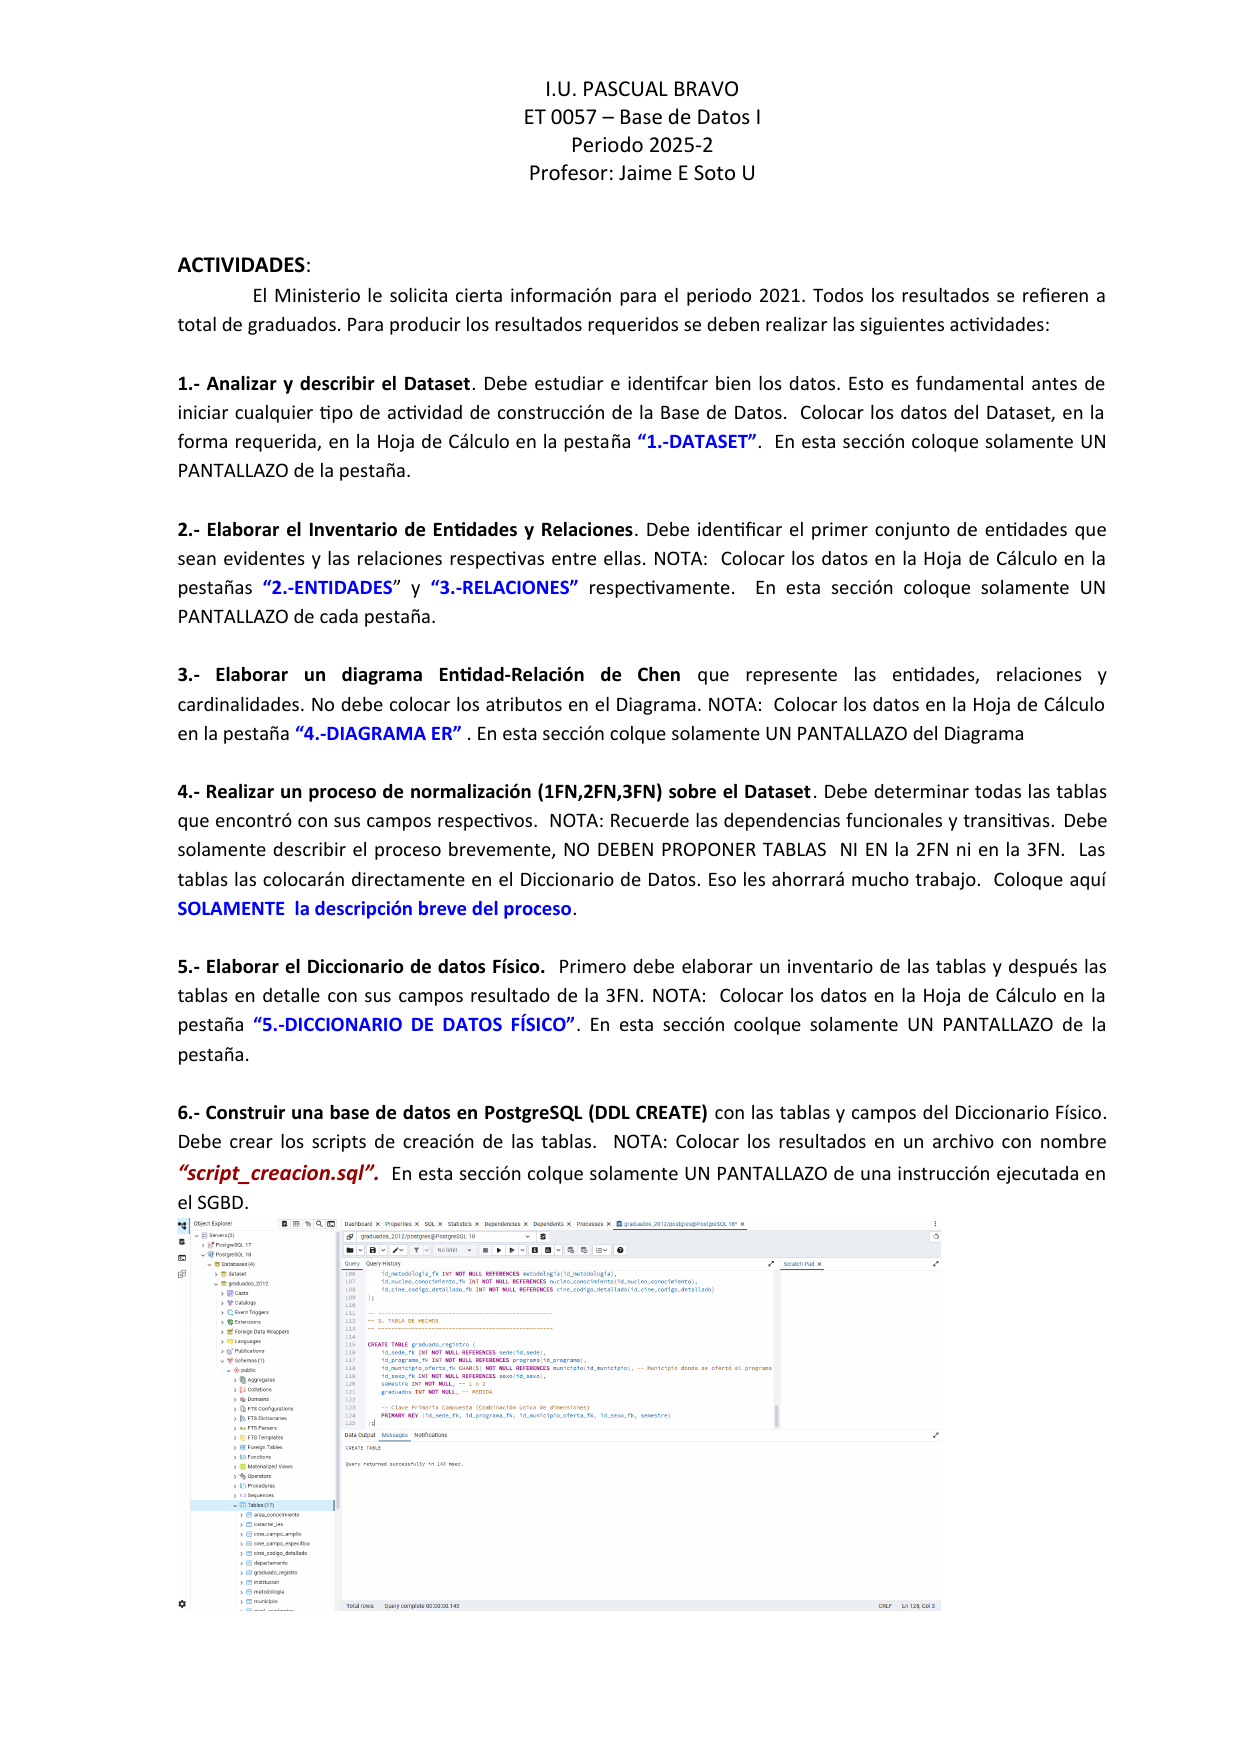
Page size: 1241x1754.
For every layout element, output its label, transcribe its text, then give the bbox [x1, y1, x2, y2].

text 3.- Elaborar un diagrama Entidad-Relación de Chen que represente las entidades, relaciones y cardinalidades. No debe colocar los atributos en el Diagrama. NOTA: Colocar los datos en la Hoja de Cálculo en la pestaña “4.-DIAGRAMA ER” . En esta sección colque solamente UN PANTALLAZO del Diagrama [177, 662, 1107, 745]
text ACTIVIDADES: [177, 250, 1107, 278]
text 2.- Elaborar el Inventario de Entidades y Relaciones. Debe identificar el primer conjunto de entidades que sean evidentes y las relaciones respectivas entre ellas. NOTA: Colocar los datos en la Hoja de Cálculo en la pestañas “2.-ENTIDADES” y “3.-RELACIONES” respectivamente. En esta sección coloque solamente UN PANTALLAZO de cada pestaña. [177, 516, 1107, 629]
picture [177, 1218, 942, 1611]
text 4.- Realizar un proceso de normalización (1FN,2FN,3FN) sobre el Dataset. Debe determinar todas las tablas que encontró con sus campos respectivos. NOTA: Recuerde las dependencias funcionales y transitivas. Debe solamente describir el proceso brevemente, NO DEBEN PROPONER TABLAS NI EN la 2FN ni en la 3FN. Las tablas las colocarán directamente en el Diccionario de Datos. Eso les ahorrará mucho trabajo. Coloque aquí SOLAMENTE la descripción breve del proceso. [177, 778, 1107, 920]
text 1.- Analizar y describir el Dataset. Debe estudiar e identifcar bien los datos. Esto es fundamental antes de iniciar cualquier tipo de actividad de construcción de la Base de Datos. Colocar los datos del Dataset, en la forma requerida, en la Hoja de Cálculo en la pestaña “1.-DATASET”. En esta sección coloque solamente UN PANTALLAZO de la pestaña. [177, 370, 1107, 483]
text El Ministerio le solicita cierta información para el periodo 2021. Todos los resultados se refieren a total de graduados. Para producir los resultados requeridos se deben realizar las siguientes actividades: [177, 282, 1107, 337]
text 5.- Elaborar el Diccionario de datos Físico. Primero debe elaborar un inventario de las tablas y después las tablas en detalle con sus campos resultado de la 3FN. NOTA: Colocar los datos en la Hoja de Cálculo en la pestaña “5.-DICCIONARIO DE DATOS FÍSICO”. En esta sección coolque solamente UN PANTALLAZO de la pestaña. [177, 953, 1107, 1066]
text 6.- Construir una base de datos en PostgreSQL (DDL CREATE) con las tablas y campos del Diccionario Físico. Debe crear los scripts de creación de las tablas. NOTA: Colocar los resultados en un archivo con nombre “script_creacion.sql”. En esta sección colque solamente UN PANTALLAZO de una instrucción ejecutada en el SGBD. [177, 1099, 1107, 1215]
